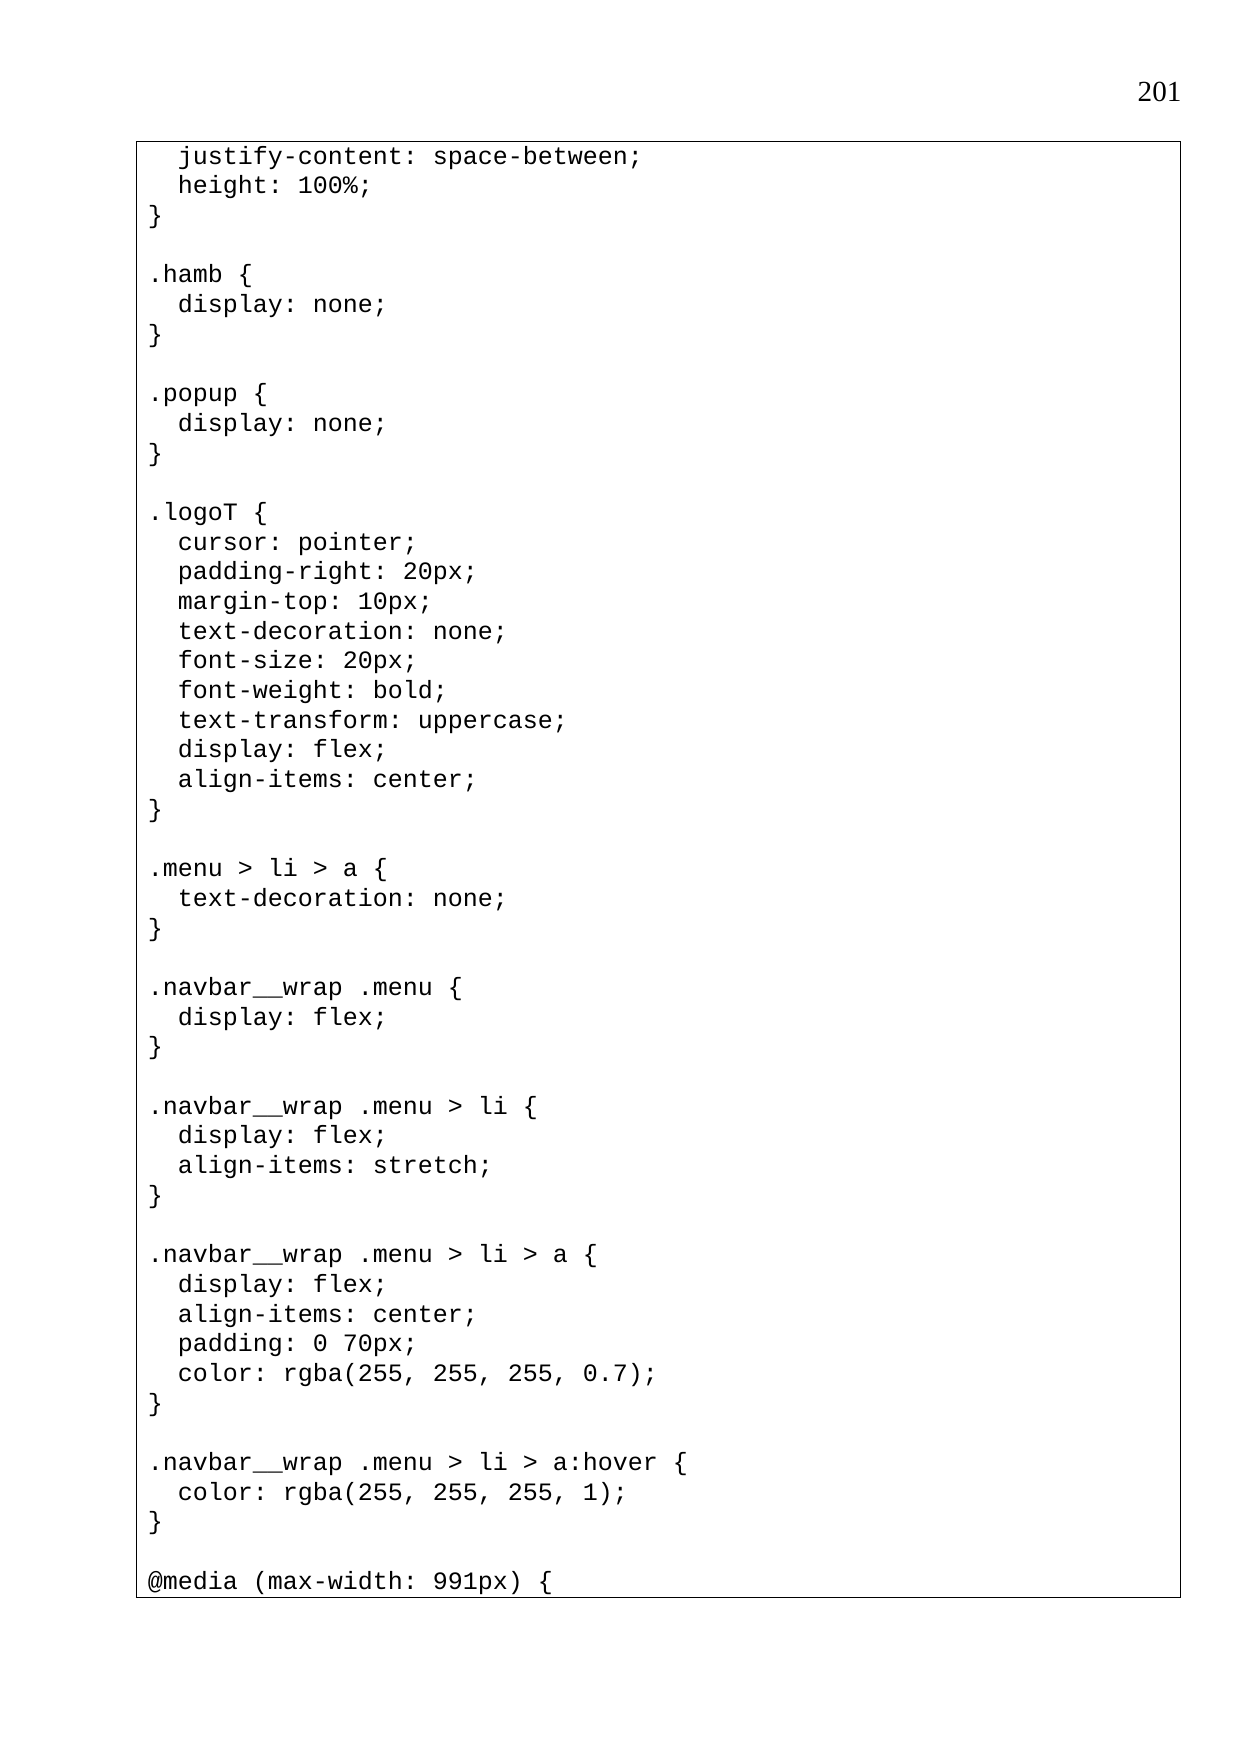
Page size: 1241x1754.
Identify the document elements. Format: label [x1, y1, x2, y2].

table_header [137, 142, 1180, 1597]
